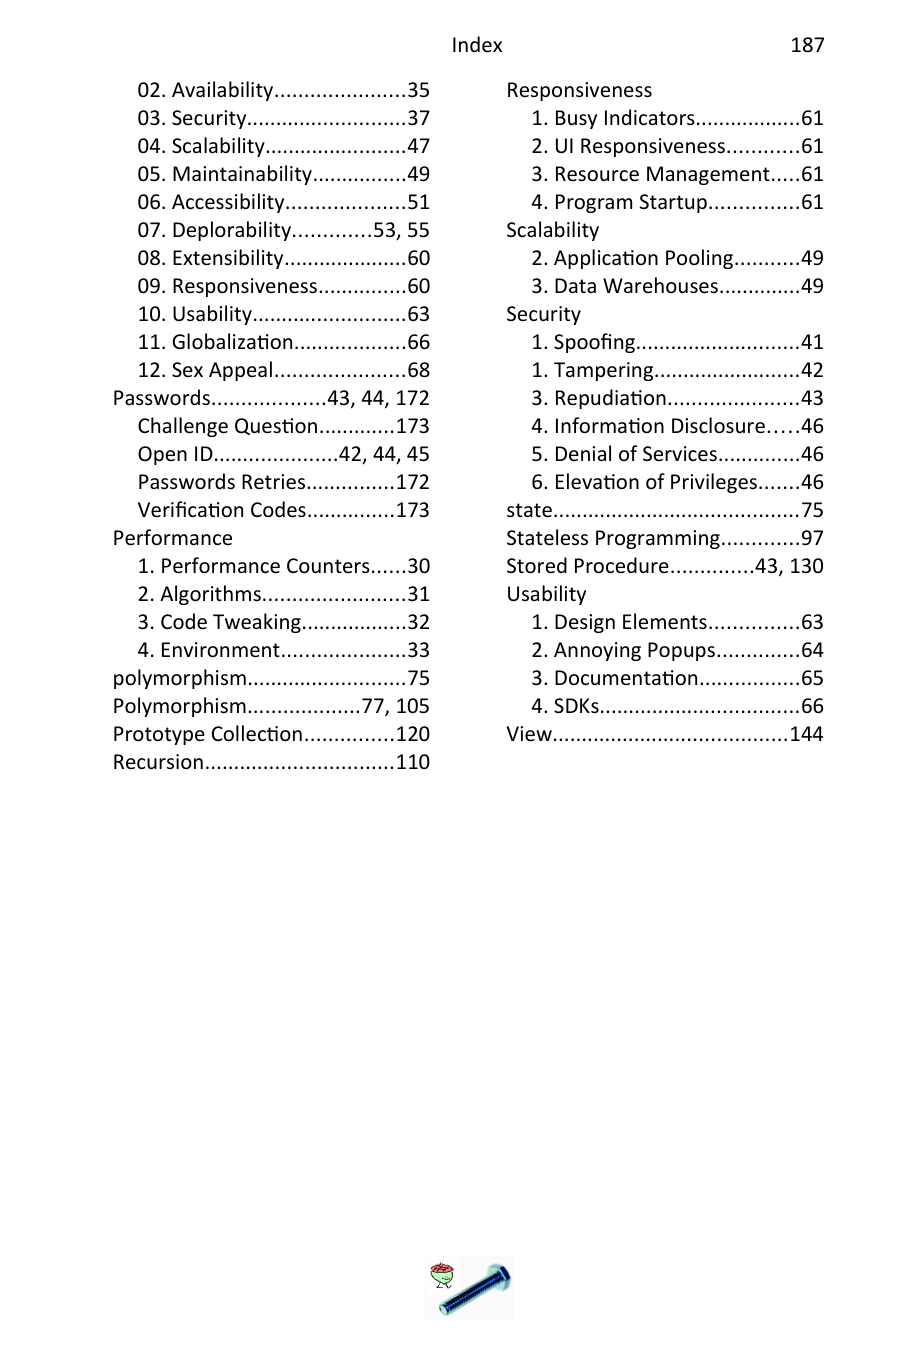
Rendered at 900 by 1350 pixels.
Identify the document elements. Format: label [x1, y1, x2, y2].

picture [423, 1256, 514, 1320]
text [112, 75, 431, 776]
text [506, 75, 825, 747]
